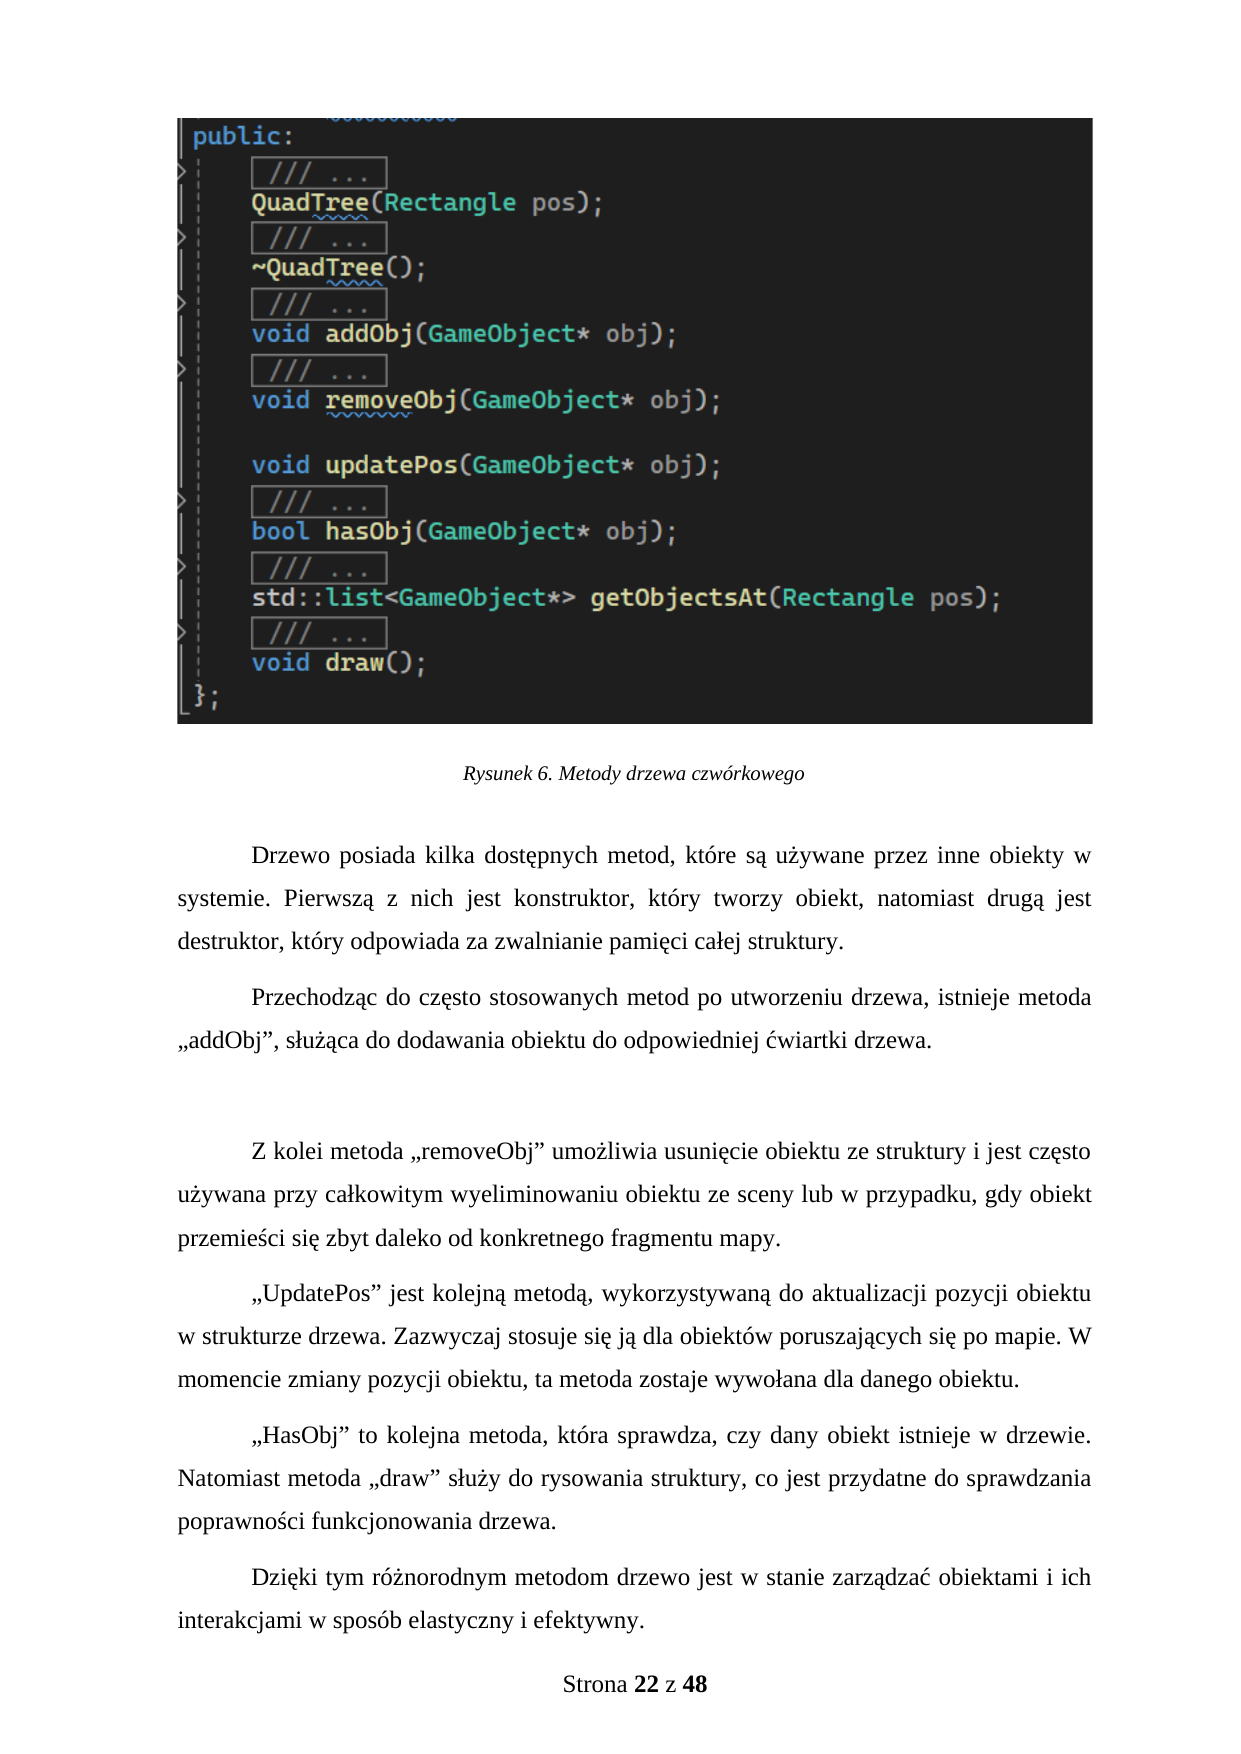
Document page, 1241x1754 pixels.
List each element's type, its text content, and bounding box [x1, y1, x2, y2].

subtitle „HasObj” to kolejna metoda, która sprawdza, czy dany obiekt istnieje w drzewie. Natomiast metoda „draw” służy do rysowania struktury, co jest przydatne do sprawdzania poprawności funkcjonowania drzewa. [177, 1420, 1092, 1535]
picture [177, 118, 1093, 724]
subtitle Dzięki tym różnorodnym metodom drzewo jest w stanie zarządzać obiektami i ich interakcjami w sposób elastyczny i efektywny. [177, 1562, 1092, 1634]
subtitle Z kolei metoda „removeObj” umożliwia usunięcie obiektu ze struktury i jest często używana przy całkowitym wyeliminowaniu obiektu ze sceny lub w przypadku, gdy obiekt przemieści się zbyt daleko od konkretnego fragmentu mapy. [177, 1136, 1092, 1251]
subtitle Drzewo posiada kilka dostępnych metod, które są używane przez inne obiekty w systemie. Pierwszą z nich jest konstruktor, który tworzy obiekt, natomiast drugą jest destruktor, który odpowiada za zwalnianie pamięci całej struktury. [177, 840, 1092, 955]
subtitle „UpdatePos” jest kolejną metodą, wykorzystywaną do aktualizacji pozycji obiektu w strukturze drzewa. Zazwyczaj stosuje się ją dla obiektów poruszających się po mapie. W momencie zmiany pozycji obiektu, ta metoda zostaje wywołana dla danego obiektu. [177, 1278, 1092, 1393]
subtitle Przechodząc do często stosowanych metod po utworzeniu drzewa, istnieje metoda „addObj”, służąca do dodawania obiektu do odpowiedniej ćwiartki drzewa. [177, 982, 1092, 1054]
